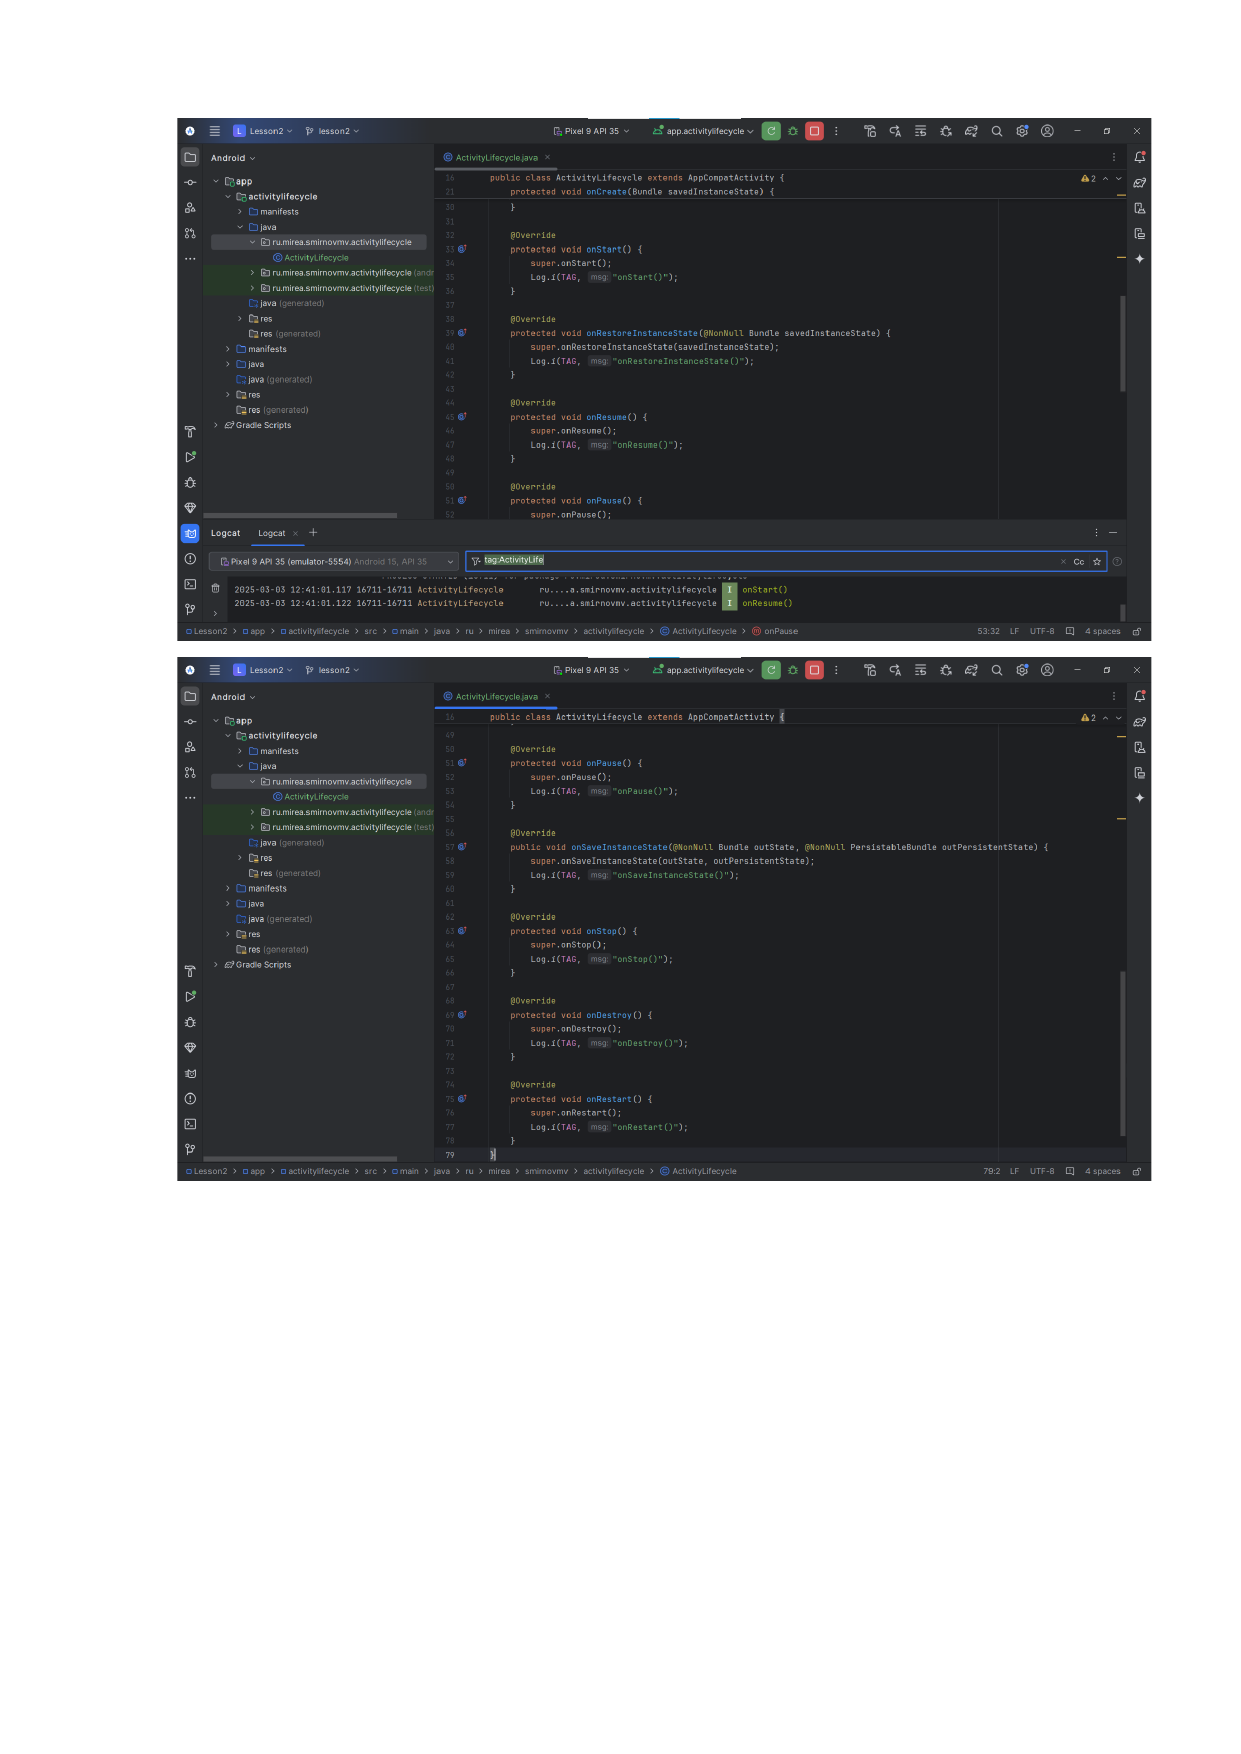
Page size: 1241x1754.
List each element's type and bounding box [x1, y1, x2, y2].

picture [177, 657, 1152, 1181]
picture [177, 118, 1152, 641]
